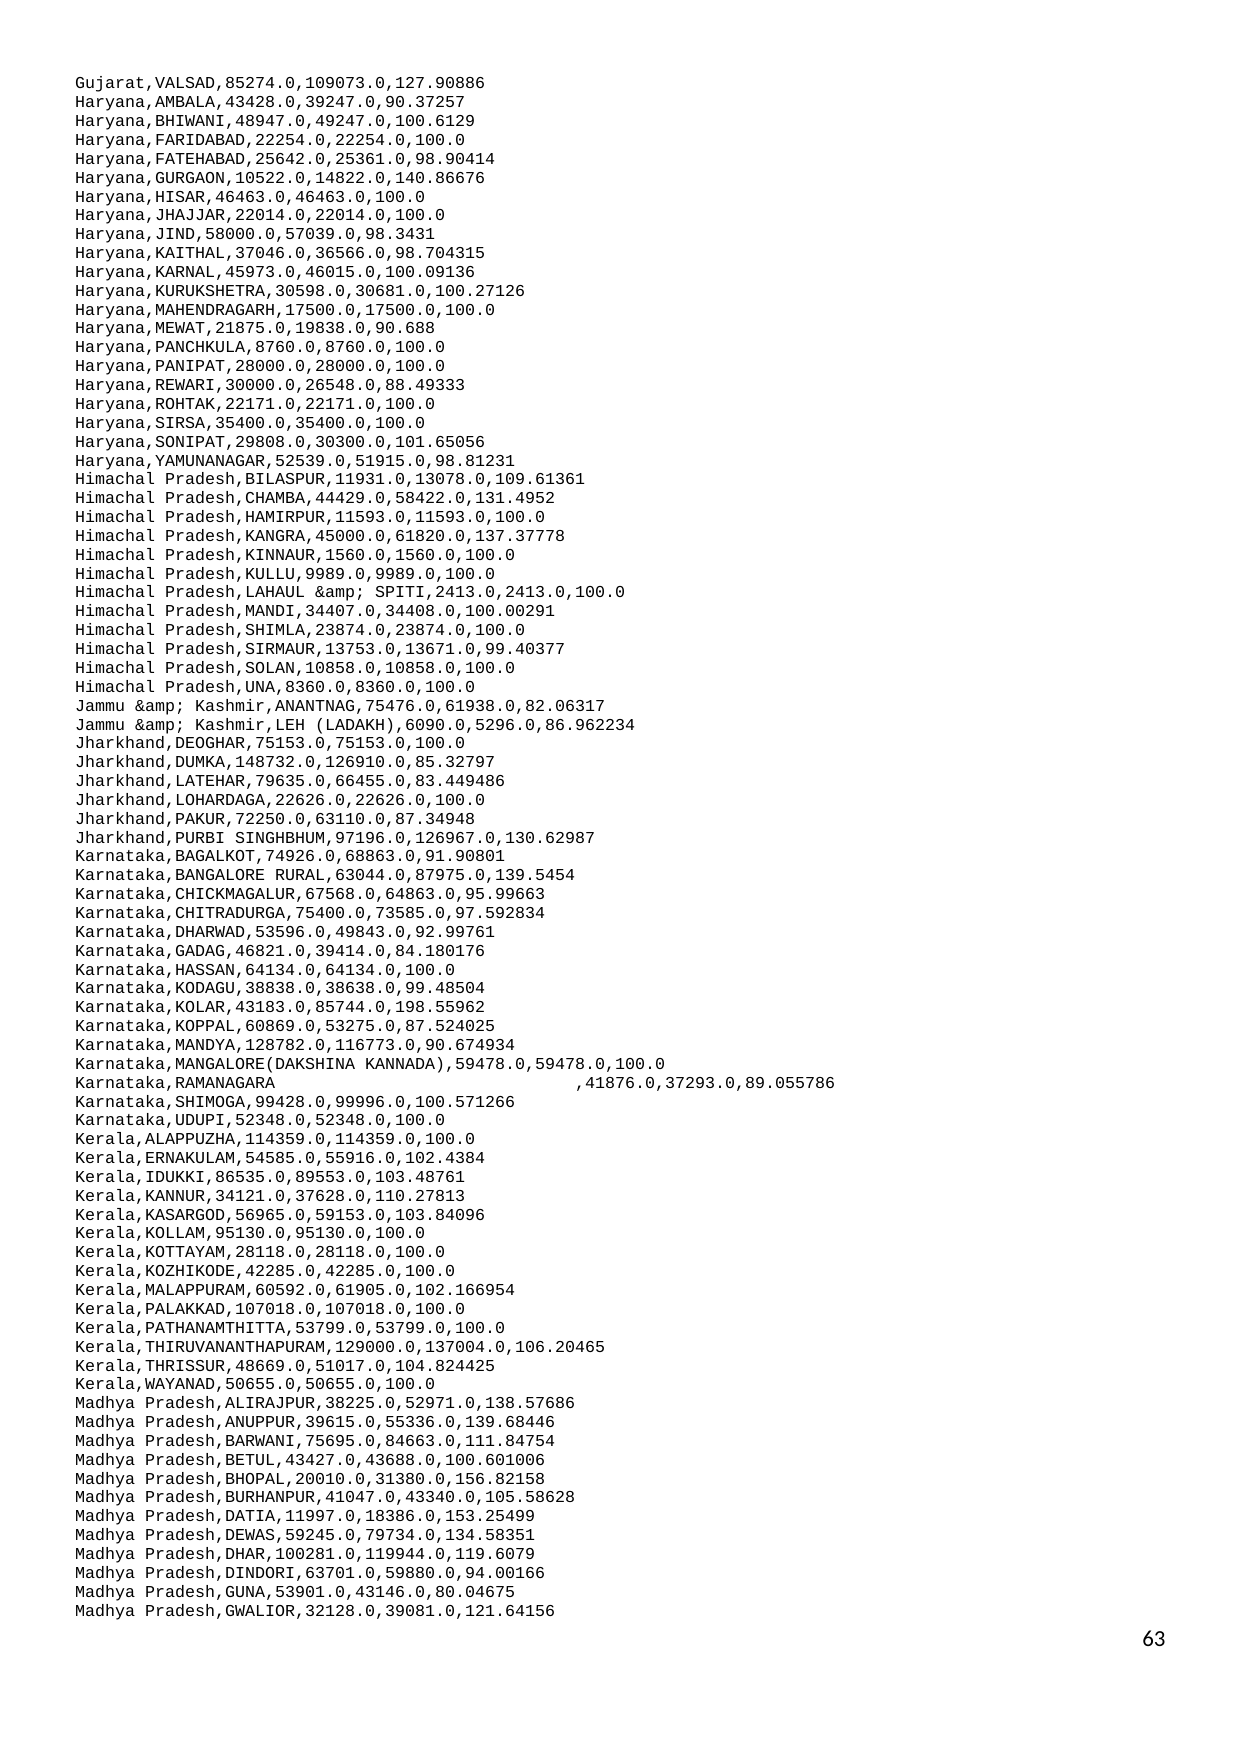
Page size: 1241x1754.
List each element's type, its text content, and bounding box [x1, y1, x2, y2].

text Haryana,PANIPAT,28000.0,28000.0,100.0 [75, 358, 1165, 377]
text Haryana,MEWAT,21875.0,19838.0,90.688 [75, 320, 1165, 339]
text Madhya Pradesh,BARWANI,75695.0,84663.0,111.84754 [75, 1432, 1165, 1451]
text Karnataka,BAGALKOT,74926.0,68863.0,91.90801 [75, 848, 1165, 867]
text Kerala,KOZHIKODE,42285.0,42285.0,100.0 [75, 1263, 1165, 1282]
text Karnataka,BANGALORE RURAL,63044.0,87975.0,139.5454 [75, 867, 1165, 886]
text Haryana,KARNAL,45973.0,46015.0,100.09136 [75, 263, 1165, 282]
text Kerala,MALAPPURAM,60592.0,61905.0,102.166954 [75, 1282, 1165, 1301]
text Haryana,GURGAON,10522.0,14822.0,140.86676 [75, 169, 1165, 188]
text Jammu &amp; Kashmir,ANANTNAG,75476.0,61938.0,82.06317 [75, 697, 1165, 716]
text Haryana,REWARI,30000.0,26548.0,88.49333 [75, 377, 1165, 396]
text Haryana,MAHENDRAGARH,17500.0,17500.0,100.0 [75, 301, 1165, 320]
text Haryana,YAMUNANAGAR,52539.0,51915.0,98.81231 [75, 452, 1165, 471]
text Jharkhand,DUMKA,148732.0,126910.0,85.32797 [75, 754, 1165, 773]
text Madhya Pradesh,DATIA,11997.0,18386.0,153.25499 [75, 1508, 1165, 1527]
text Kerala,KOLLAM,95130.0,95130.0,100.0 [75, 1225, 1165, 1244]
text Haryana,SIRSA,35400.0,35400.0,100.0 [75, 414, 1165, 433]
text Himachal Pradesh,MANDI,34407.0,34408.0,100.00291 [75, 603, 1165, 622]
text Himachal Pradesh,KULLU,9989.0,9989.0,100.0 [75, 565, 1165, 584]
text Jharkhand,LATEHAR,79635.0,66455.0,83.449486 [75, 773, 1165, 791]
text Kerala,ALAPPUZHA,114359.0,114359.0,100.0 [75, 1131, 1165, 1150]
text Himachal Pradesh,HAMIRPUR,11593.0,11593.0,100.0 [75, 509, 1165, 527]
text Karnataka,HASSAN,64134.0,64134.0,100.0 [75, 961, 1165, 980]
text Madhya Pradesh,DEWAS,59245.0,79734.0,134.58351 [75, 1527, 1165, 1546]
text Kerala,THIRUVANANTHAPURAM,129000.0,137004.0,106.20465 [75, 1338, 1165, 1357]
text Karnataka,UDUPI,52348.0,52348.0,100.0 [75, 1112, 1165, 1131]
text Kerala,IDUKKI,86535.0,89553.0,103.48761 [75, 1168, 1165, 1187]
text Haryana,HISAR,46463.0,46463.0,100.0 [75, 188, 1165, 207]
text Haryana,PANCHKULA,8760.0,8760.0,100.0 [75, 339, 1165, 358]
text Kerala,KASARGOD,56965.0,59153.0,103.84096 [75, 1206, 1165, 1225]
text Karnataka,MANDYA,128782.0,116773.0,90.674934 [75, 1037, 1165, 1055]
text Karnataka,CHITRADURGA,75400.0,73585.0,97.592834 [75, 904, 1165, 923]
text Kerala,WAYANAD,50655.0,50655.0,100.0 [75, 1376, 1165, 1395]
text Karnataka,DHARWAD,53596.0,49843.0,92.99761 [75, 923, 1165, 942]
text Karnataka,KOPPAL,60869.0,53275.0,87.524025 [75, 1018, 1165, 1037]
text Himachal Pradesh,SHIMLA,23874.0,23874.0,100.0 [75, 622, 1165, 641]
text Madhya Pradesh,DHAR,100281.0,119944.0,119.6079 [75, 1546, 1165, 1564]
text Kerala,KANNUR,34121.0,37628.0,110.27813 [75, 1187, 1165, 1206]
text Haryana,JHAJJAR,22014.0,22014.0,100.0 [75, 207, 1165, 226]
text Jharkhand,LOHARDAGA,22626.0,22626.0,100.0 [75, 791, 1165, 810]
text Jharkhand,DEOGHAR,75153.0,75153.0,100.0 [75, 735, 1165, 754]
text Haryana,BHIWANI,48947.0,49247.0,100.6129 [75, 113, 1165, 132]
text Himachal Pradesh,CHAMBA,44429.0,58422.0,131.4952 [75, 490, 1165, 509]
text Jharkhand,PURBI SINGHBHUM,97196.0,126967.0,130.62987 [75, 829, 1165, 848]
text Madhya Pradesh,BETUL,43427.0,43688.0,100.601006 [75, 1451, 1165, 1470]
text Himachal Pradesh,UNA,8360.0,8360.0,100.0 [75, 678, 1165, 697]
text Himachal Pradesh,SIRMAUR,13753.0,13671.0,99.40377 [75, 641, 1165, 659]
text Haryana,FARIDABAD,22254.0,22254.0,100.0 [75, 132, 1165, 150]
text Himachal Pradesh,SOLAN,10858.0,10858.0,100.0 [75, 659, 1165, 678]
text Himachal Pradesh,KINNAUR,1560.0,1560.0,100.0 [75, 546, 1165, 565]
text Karnataka,SHIMOGA,99428.0,99996.0,100.571266 [75, 1093, 1165, 1112]
text Karnataka,GADAG,46821.0,39414.0,84.180176 [75, 942, 1165, 961]
text Madhya Pradesh,GUNA,53901.0,43146.0,80.04675 [75, 1583, 1165, 1602]
text Himachal Pradesh,BILASPUR,11931.0,13078.0,109.61361 [75, 471, 1165, 490]
text Karnataka,KOLAR,43183.0,85744.0,198.55962 [75, 999, 1165, 1018]
text Kerala,ERNAKULAM,54585.0,55916.0,102.4384 [75, 1150, 1165, 1168]
text Himachal Pradesh,LAHAUL &amp; SPITI,2413.0,2413.0,100.0 [75, 584, 1165, 603]
text Haryana,FATEHABAD,25642.0,25361.0,98.90414 [75, 150, 1165, 169]
text Madhya Pradesh,BURHANPUR,41047.0,43340.0,105.58628 [75, 1489, 1165, 1508]
text Gujarat,VALSAD,85274.0,109073.0,127.90886 [75, 75, 1165, 94]
text Karnataka,CHICKMAGALUR,67568.0,64863.0,95.99663 [75, 886, 1165, 904]
text Haryana,KAITHAL,37046.0,36566.0,98.704315 [75, 245, 1165, 263]
text Madhya Pradesh,ANUPPUR,39615.0,55336.0,139.68446 [75, 1414, 1165, 1432]
text Kerala,KOTTAYAM,28118.0,28118.0,100.0 [75, 1244, 1165, 1263]
text Haryana,SONIPAT,29808.0,30300.0,101.65056 [75, 433, 1165, 452]
text Jharkhand,PAKUR,72250.0,63110.0,87.34948 [75, 810, 1165, 829]
text Himachal Pradesh,KANGRA,45000.0,61820.0,137.37778 [75, 527, 1165, 546]
text Karnataka,RAMANAGARA ,41876.0,37293.0,89.055786 [75, 1074, 1165, 1093]
text Madhya Pradesh,DINDORI,63701.0,59880.0,94.00166 [75, 1564, 1165, 1583]
text Kerala,PATHANAMTHITTA,53799.0,53799.0,100.0 [75, 1319, 1165, 1338]
text Haryana,AMBALA,43428.0,39247.0,90.37257 [75, 94, 1165, 113]
text Jammu &amp; Kashmir,LEH (LADAKH),6090.0,5296.0,86.962234 [75, 716, 1165, 735]
text Kerala,THRISSUR,48669.0,51017.0,104.824425 [75, 1357, 1165, 1376]
text Haryana,ROHTAK,22171.0,22171.0,100.0 [75, 396, 1165, 414]
text Madhya Pradesh,BHOPAL,20010.0,31380.0,156.82158 [75, 1470, 1165, 1489]
text Haryana,KURUKSHETRA,30598.0,30681.0,100.27126 [75, 282, 1165, 301]
text Kerala,PALAKKAD,107018.0,107018.0,100.0 [75, 1301, 1165, 1319]
text Haryana,JIND,58000.0,57039.0,98.3431 [75, 226, 1165, 245]
text Karnataka,MANGALORE(DAKSHINA KANNADA),59478.0,59478.0,100.0 [75, 1055, 1165, 1074]
text Madhya Pradesh,GWALIOR,32128.0,39081.0,121.64156 [75, 1602, 1165, 1621]
text Madhya Pradesh,ALIRAJPUR,38225.0,52971.0,138.57686 [75, 1395, 1165, 1414]
text Karnataka,KODAGU,38838.0,38638.0,99.48504 [75, 980, 1165, 999]
